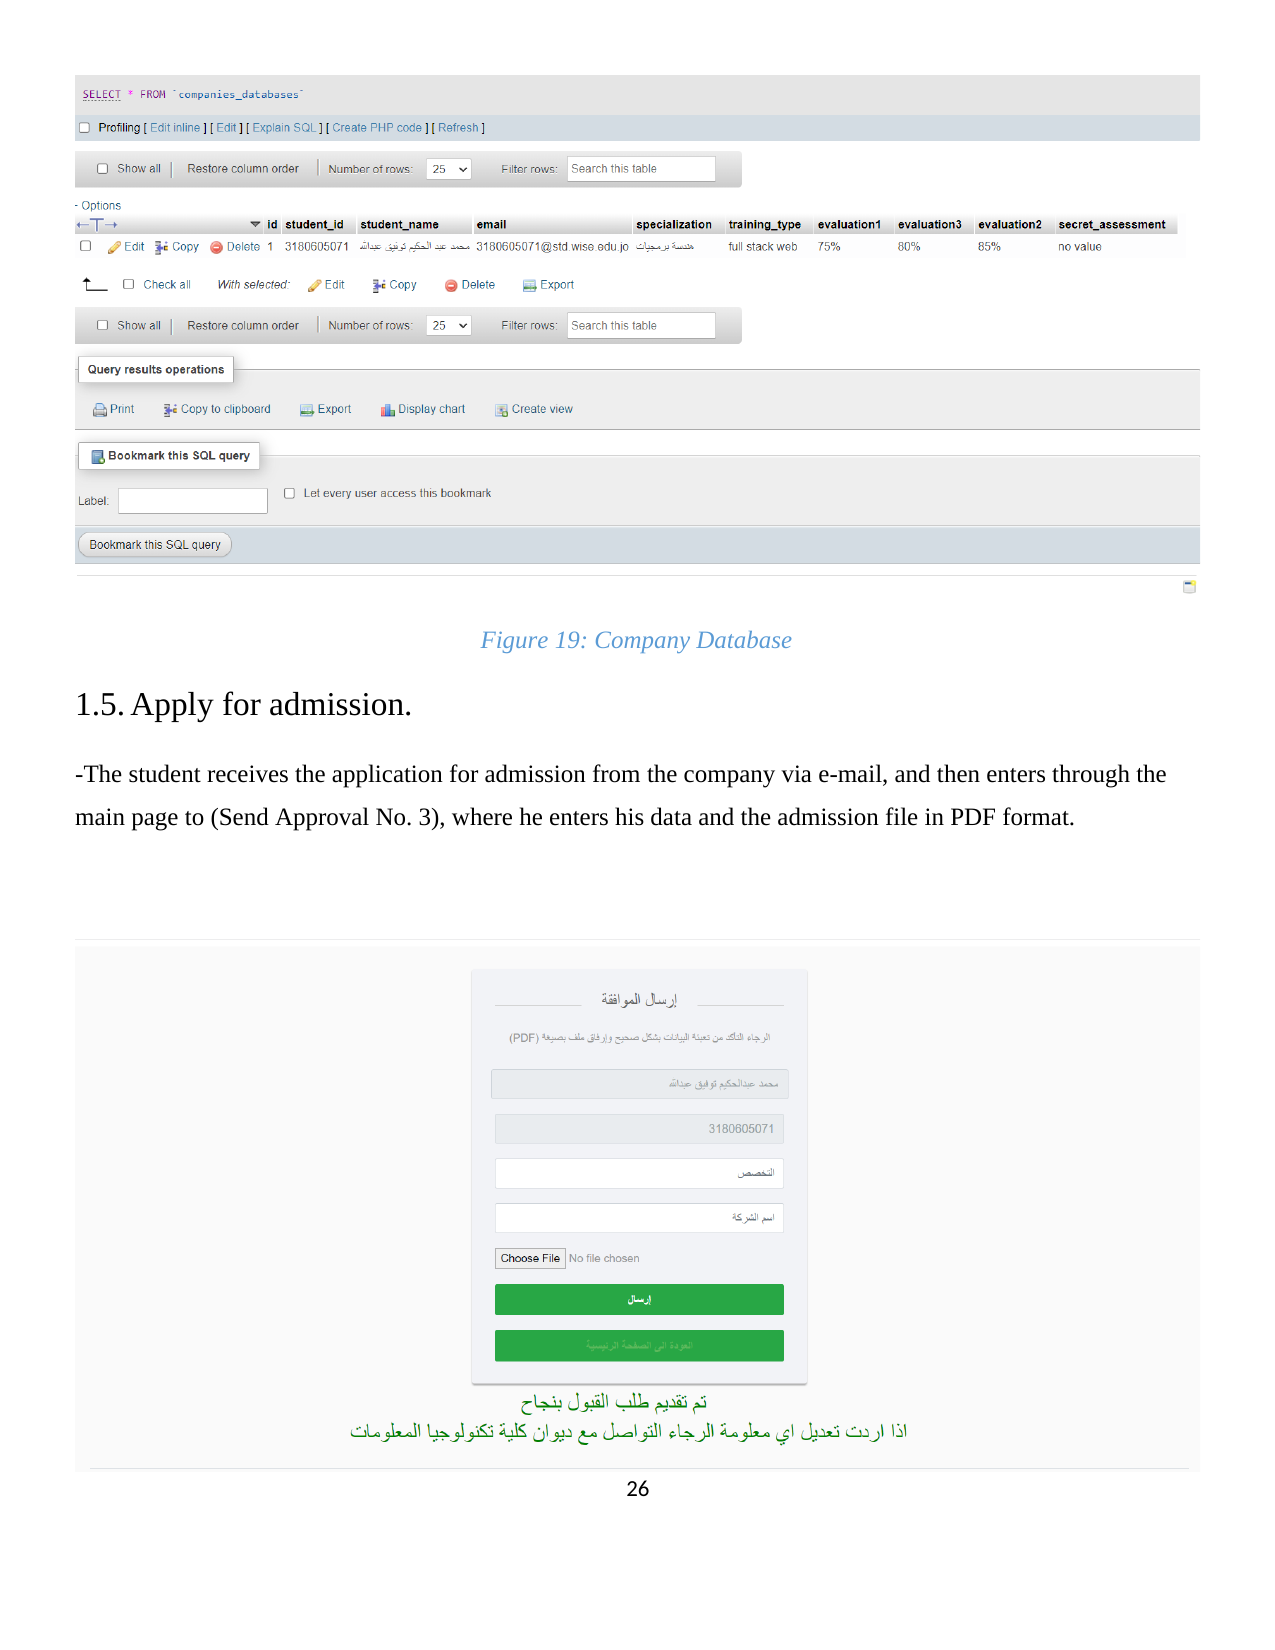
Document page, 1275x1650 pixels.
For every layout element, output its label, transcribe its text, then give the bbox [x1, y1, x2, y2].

text -The student receives the application for admission from the company via e-mail, and then enters through the main page to (Send Approval No. 3), where he enters his data and the admission file in PDF format. [75, 759, 1200, 831]
text 1.5. Apply for admission. [75, 684, 1200, 723]
text Figure 19: Company Database [75, 625, 1200, 653]
picture [75, 935, 1200, 1472]
picture [75, 75, 1200, 595]
